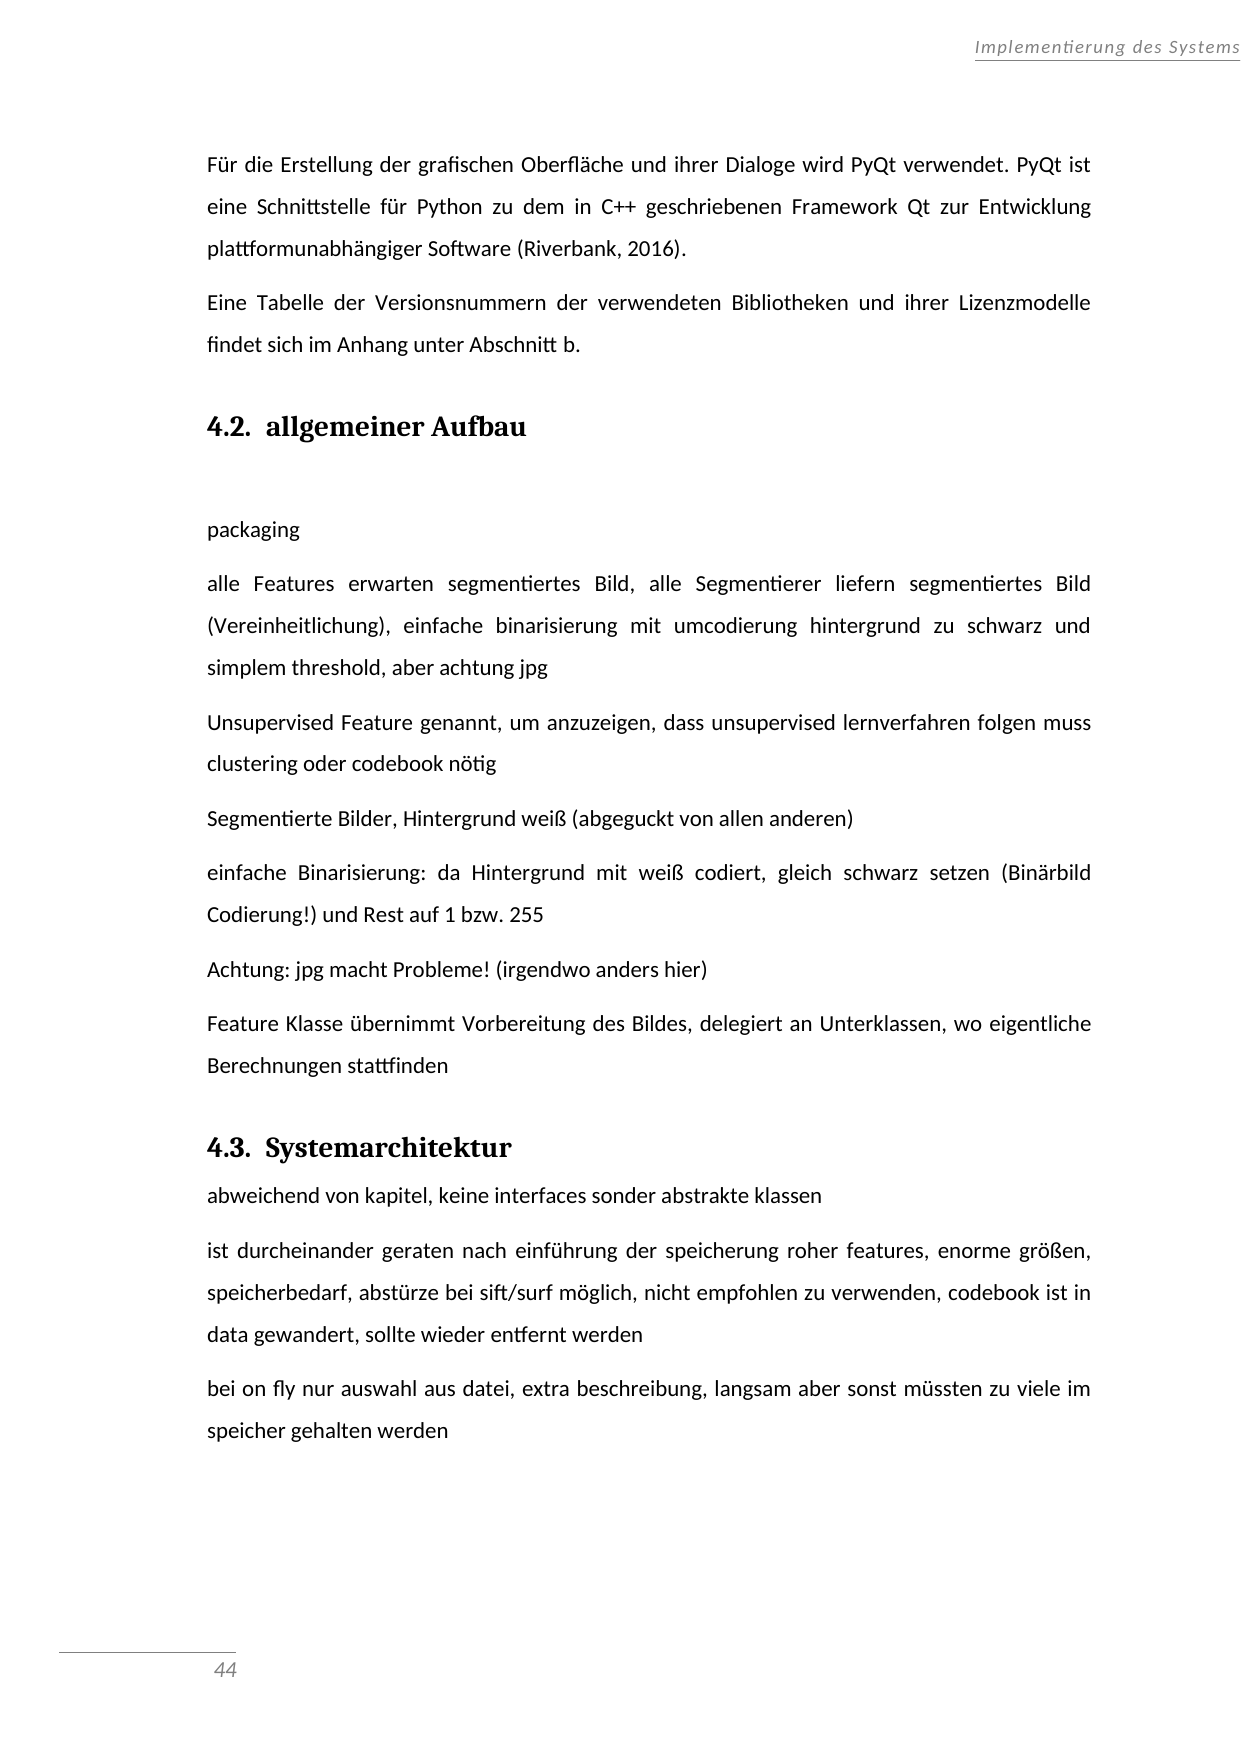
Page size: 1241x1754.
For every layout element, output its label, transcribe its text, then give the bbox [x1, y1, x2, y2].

text Segmentierte Bilder, Hintergrund weiß (abgeguckt von allen anderen) [207, 804, 1093, 832]
text ist durcheinander geraten nach einführung der speicherung roher features, enorme größen, speicherbedarf, abstürze bei sift/surf möglich, nicht empfohlen zu verwenden, codebook ist in data gewandert, sollte wieder entfernt werden [207, 1236, 1093, 1348]
text alle Features erwarten segmentiertes Bild, alle Segmentierer liefern segmentiertes Bild (Vereinheitlichung), einfache binarisierung mit umcodierung hintergrund zu schwarz und simplem threshold, aber achtung jpg [207, 569, 1093, 681]
text Feature Klasse übernimmt Vorbereitung des Bildes, delegiert an Unterklassen, wo eigentliche Berechnungen stattfinden [207, 1009, 1093, 1079]
text Achtung: jpg macht Probleme! (irgendwo anders hier) [207, 955, 1093, 983]
text bei on fly nur auswahl aus datei, extra beschreibung, langsam aber sonst müssten zu viele im speicher gehalten werden [207, 1374, 1093, 1444]
text packaging [207, 515, 1093, 543]
subtitle Systemarchitektur [207, 1131, 1093, 1164]
text abweichend von kapitel, keine interfaces sonder abstrakte klassen [207, 1181, 1093, 1209]
text Für die Erstellung der grafischen Oberfläche und ihrer Dialoge wird PyQt verwendet. PyQt ist eine Schnittstelle für Python zu dem in C++ geschriebenen Framework Qt zur Entwicklung plattformunabhängiger Software (Riverbank, 2016). [207, 150, 1093, 262]
text einfache Binarisierung: da Hintergrund mit weiß codiert, gleich schwarz setzen (Binärbild Codierung!) und Rest auf 1 bzw. 255 [207, 858, 1093, 928]
text Unsupervised Feature genannt, um anzuzeigen, dass unsupervised lernverfahren folgen muss clustering oder codebook nötig [207, 708, 1093, 778]
subtitle allgemeiner Aufbau [207, 410, 1093, 443]
text Eine Tabelle der Versionsnummern der verwendeten Bibliotheken und ihrer Lizenzmodelle findet sich im Anhang unter Abschnitt I.b. [207, 288, 1093, 358]
